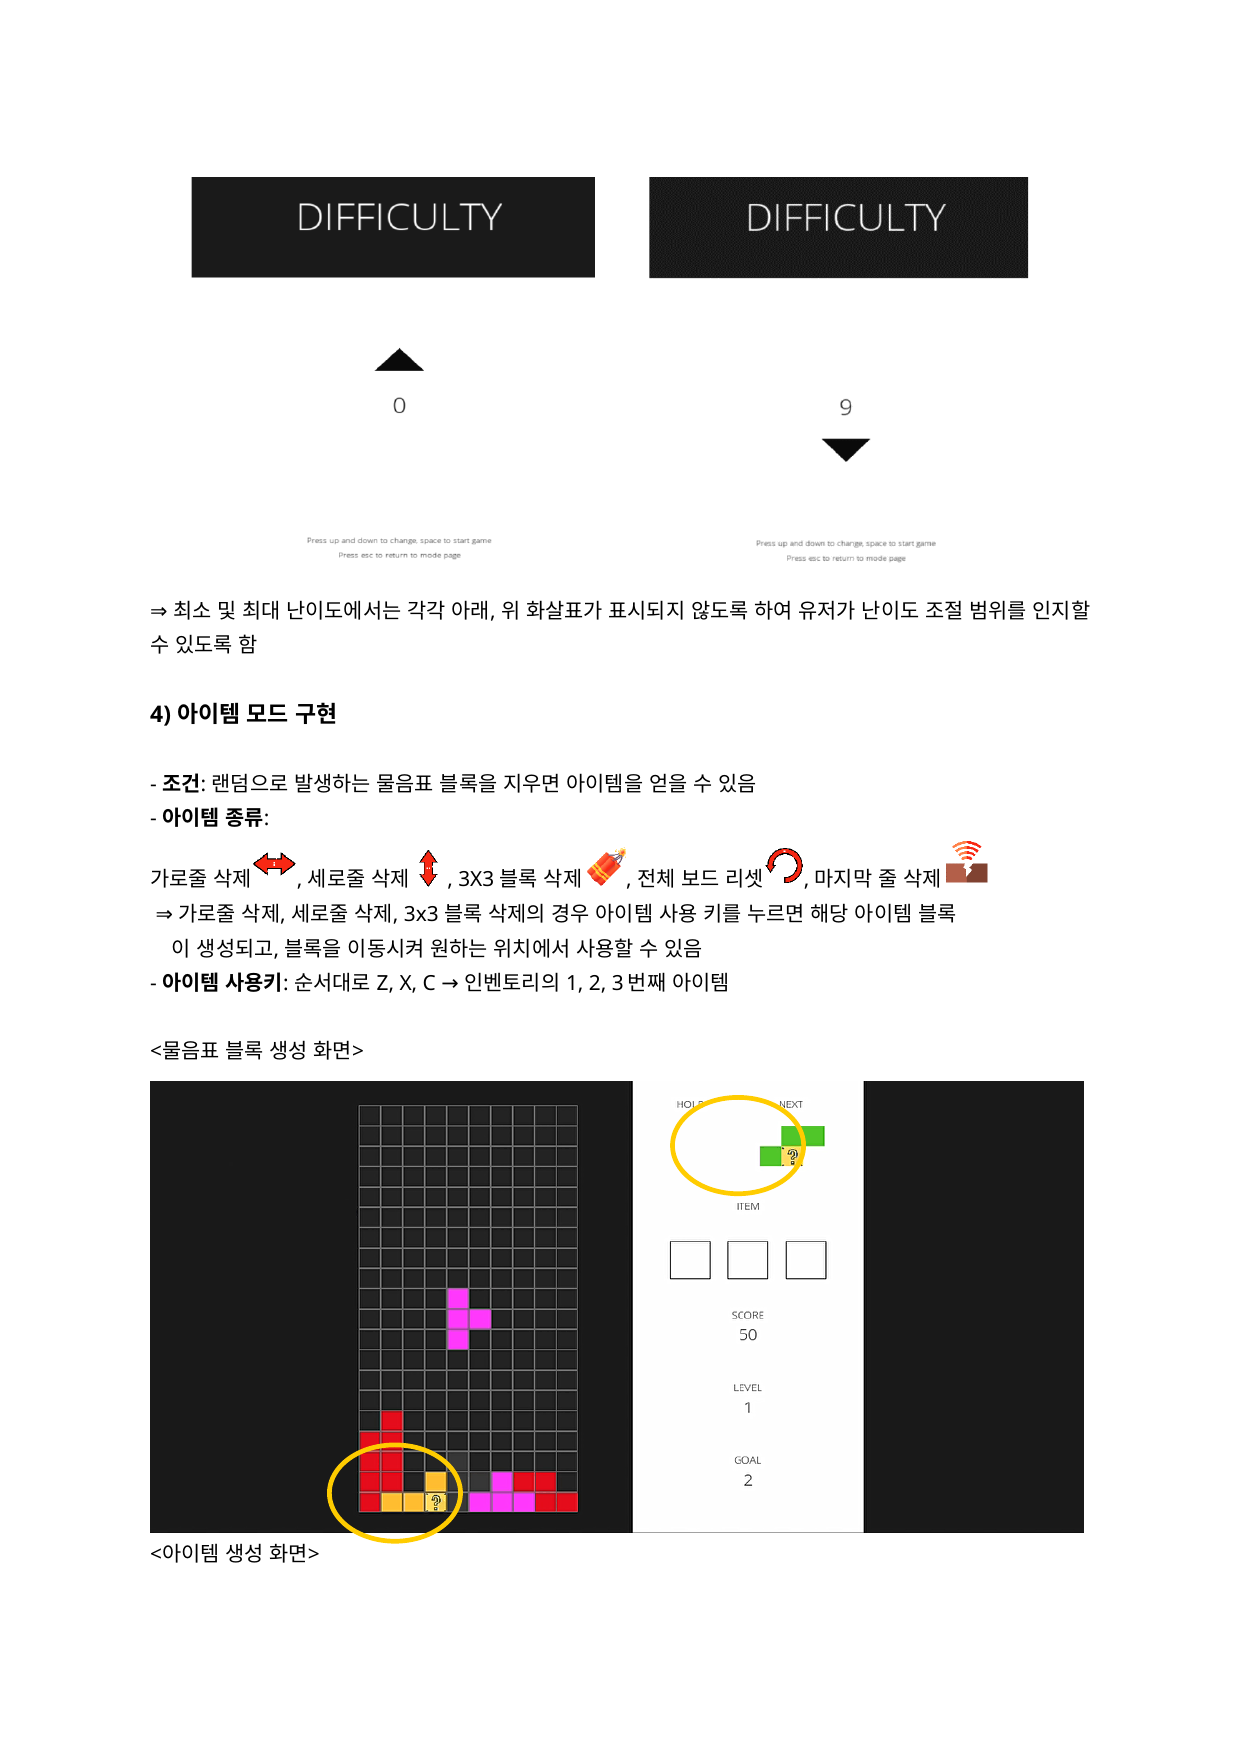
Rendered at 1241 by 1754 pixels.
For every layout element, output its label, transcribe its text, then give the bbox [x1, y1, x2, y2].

picture [763, 846, 804, 887]
picture [409, 848, 447, 887]
text ⇒ 최소 및 최대 난이도에서는 각각 아래, 위 화살표가 표시되지 않도록 하여 유저가 난이도 조절 범위를 인지할 수 있도록 함 [150, 594, 1090, 659]
text ⇒ 가로줄 삭제, 세로줄 삭제, 3x3 블록 삭제의 경우 아이템 사용 키를 누르면 해당 아이템 블록 [150, 897, 1090, 927]
picture [191, 177, 595, 590]
picture [150, 1081, 1084, 1533]
picture [251, 841, 297, 887]
text <물음표 블록 생성 화면> [150, 1034, 1090, 1064]
text - 아이템 사용키: 순서대로 Z, X, C → 인벤토리의 1, 2, 3번째 아이템 [150, 967, 1090, 997]
picture [332, 1448, 458, 1533]
text 4) 아이템 모드 구현 [150, 696, 1090, 729]
picture [941, 836, 992, 887]
text 이 생성되고, 블록을 이동시켜 원하는 위치에서 사용할 수 있음 [150, 932, 1090, 962]
picture [649, 177, 1029, 589]
text <아이템 생성 화면> [150, 1537, 1090, 1568]
text - 조건: 랜덤으로 발생하는 물음표 블록을 지우면 아이템을 얻을 수 있음 [150, 767, 1090, 797]
picture [582, 840, 626, 887]
text - 아이템 종류: [150, 802, 1090, 832]
text 가로줄 삭제, 세로줄 삭제, 3X3 블록 삭제, 전체 보드 리셋, 마지막 줄 삭제 [150, 836, 1090, 893]
